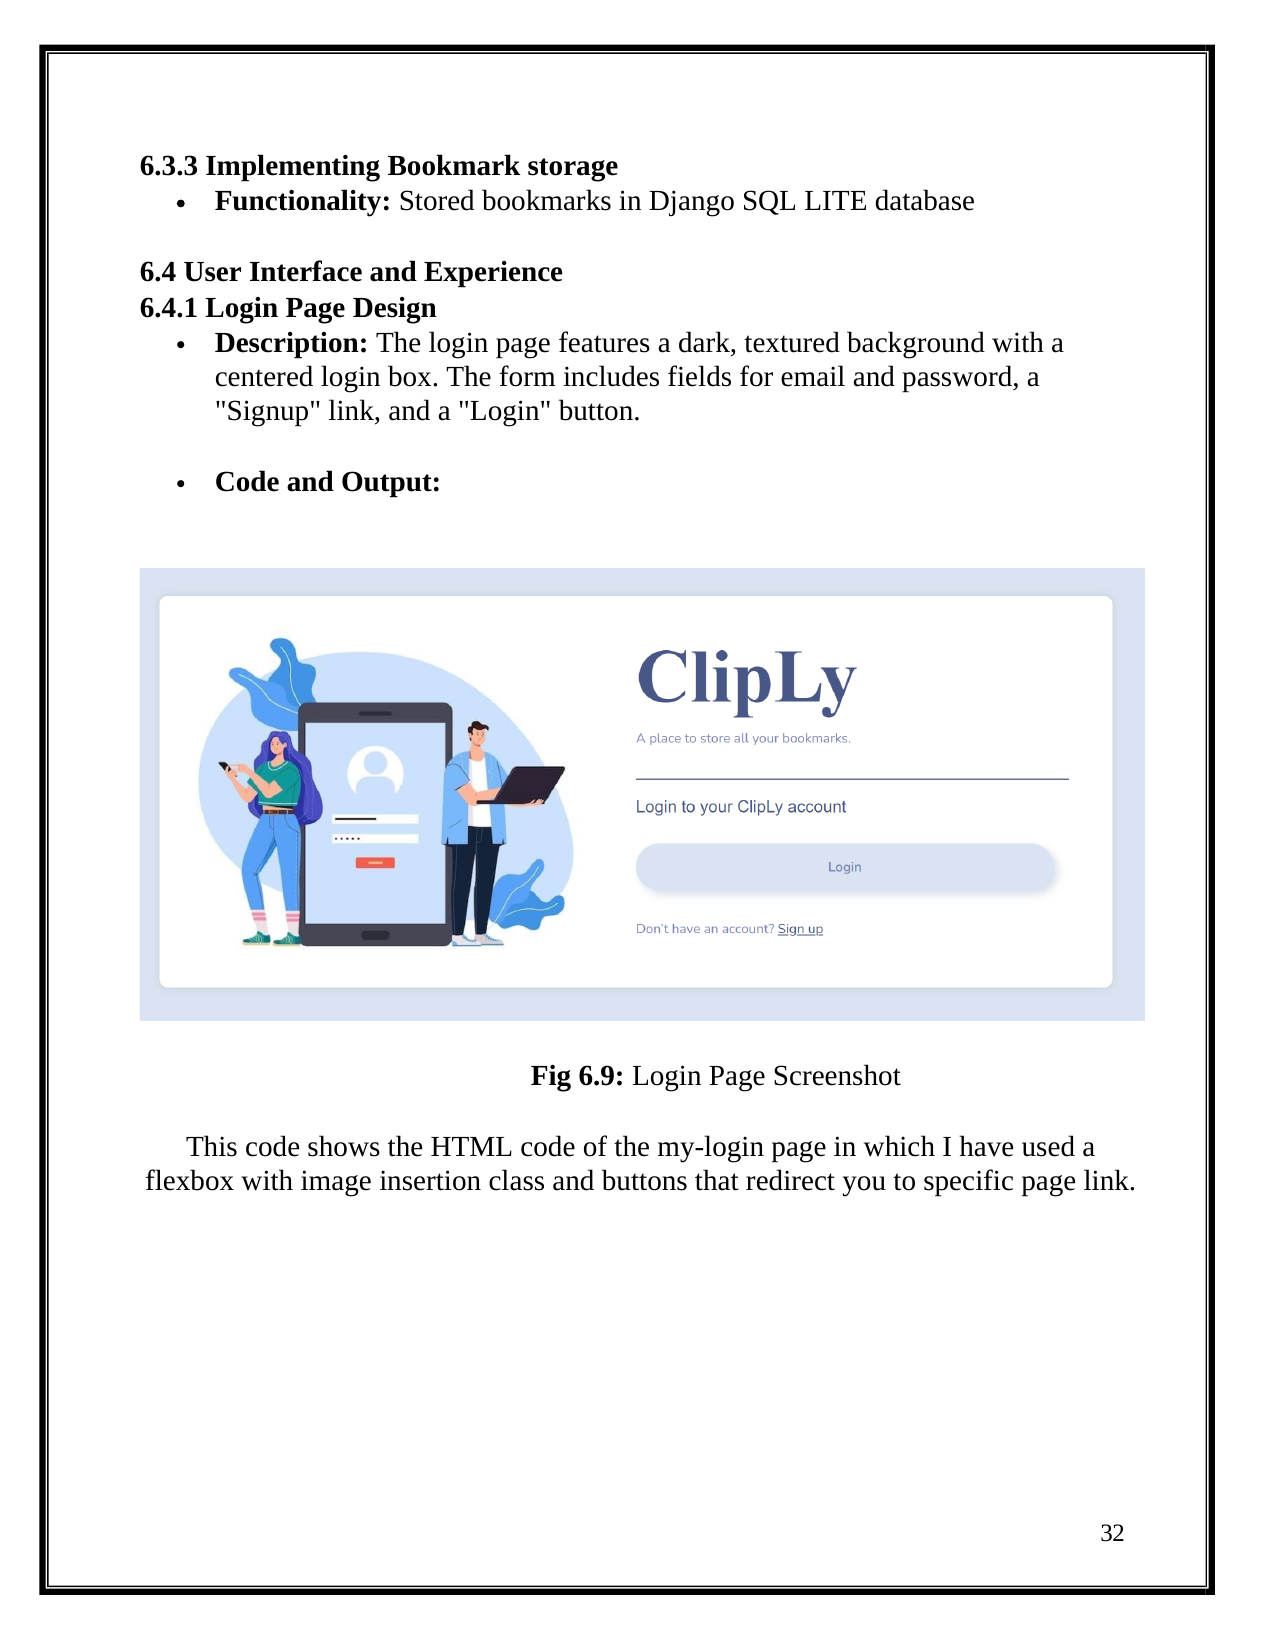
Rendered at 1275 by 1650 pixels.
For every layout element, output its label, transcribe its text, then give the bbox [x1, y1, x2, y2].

text 6.4.1 Login Page Design [139, 290, 1142, 323]
text Fig 6.9: Login Page Screenshot [289, 1058, 1142, 1092]
text This code shows the HTML code of the my-login page in which I have used a flexbox with image insertion class and buttons that redirect you to specific page link. [139, 1129, 1142, 1197]
text 6.3.3 Implementing Bookmark storage [139, 148, 1142, 181]
list Description: The login page features a dark, textured background with a centered login box. The form includes fields for email and password, a "Signup" link, and a "Login" button. [177, 326, 1142, 426]
list Code and Output: [177, 464, 1142, 497]
list Functionality: Stored bookmarks in Django SQL LITE database [177, 183, 1142, 217]
text 6.4 User Interface and Experience [139, 254, 1142, 288]
picture [139, 568, 1145, 1021]
